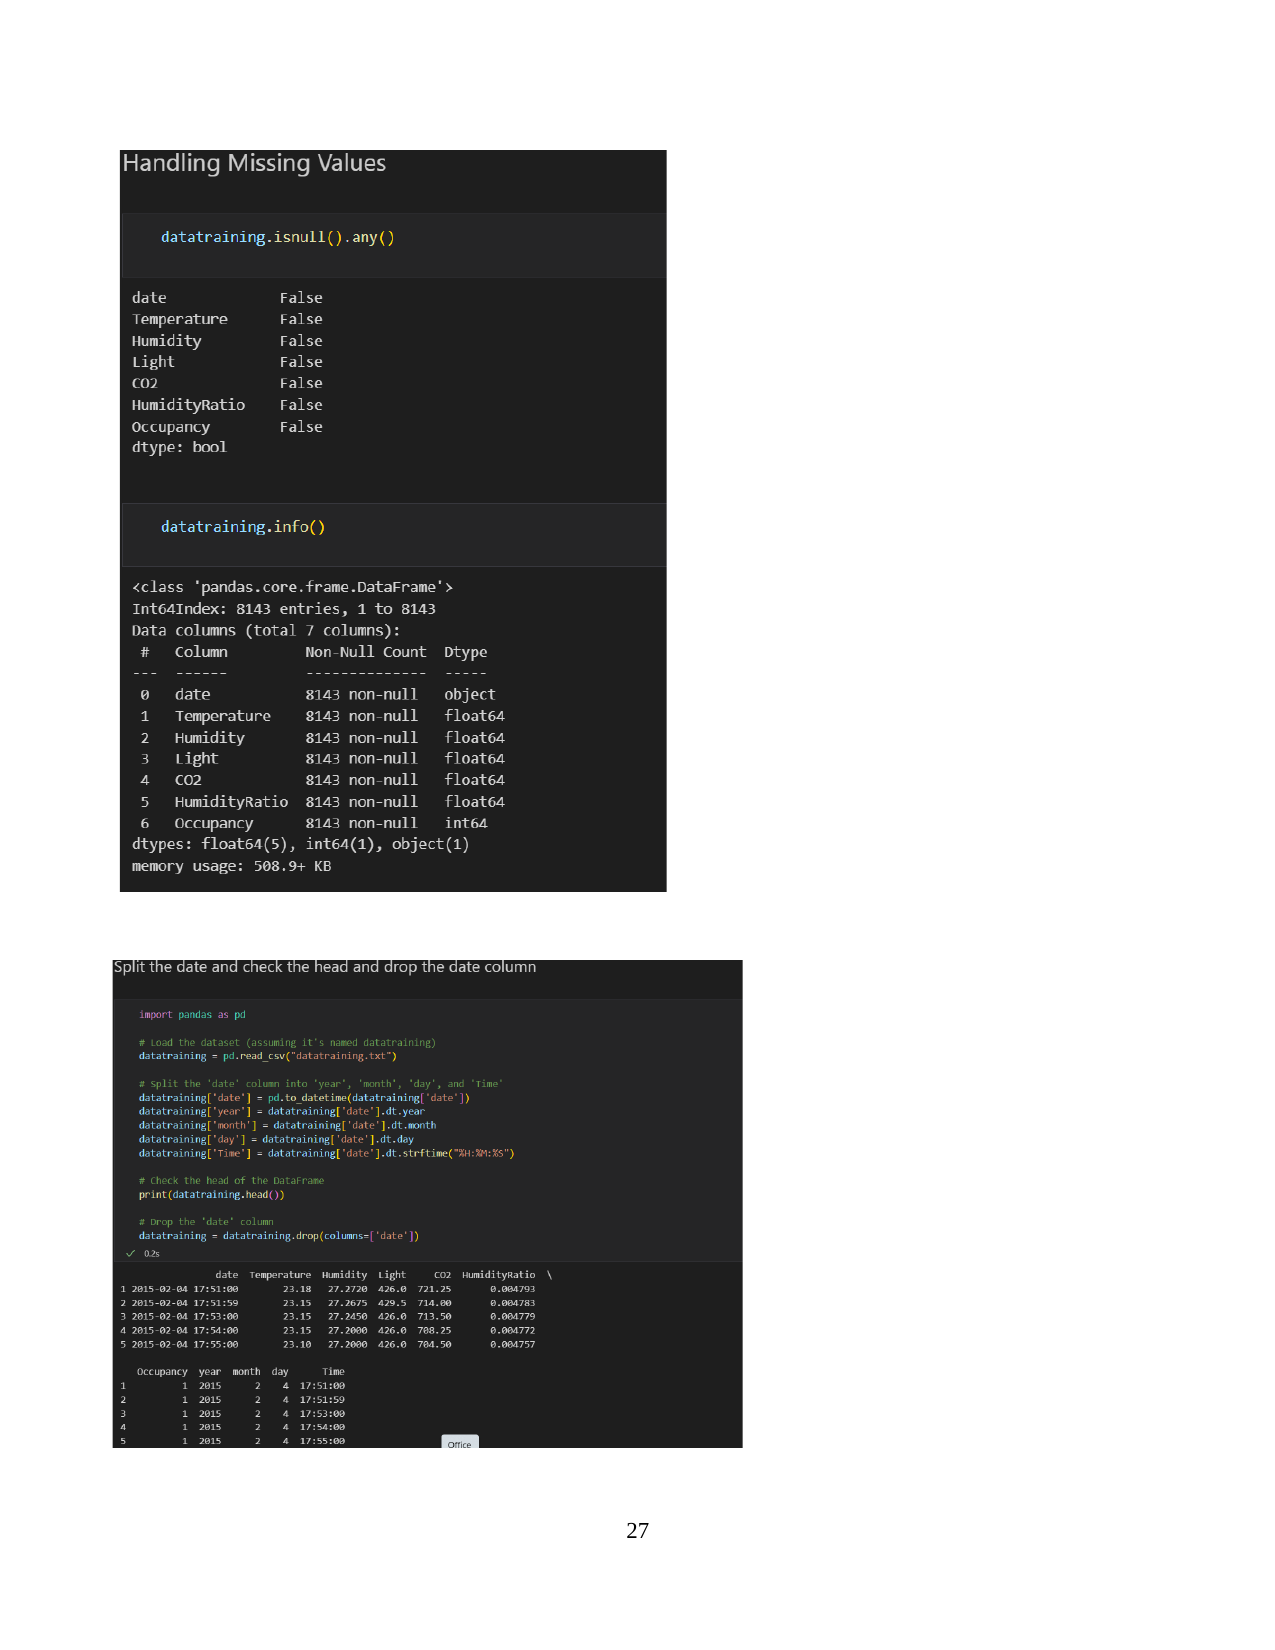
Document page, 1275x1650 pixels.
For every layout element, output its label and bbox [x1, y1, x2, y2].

picture [112, 960, 743, 1448]
picture [119, 150, 667, 892]
